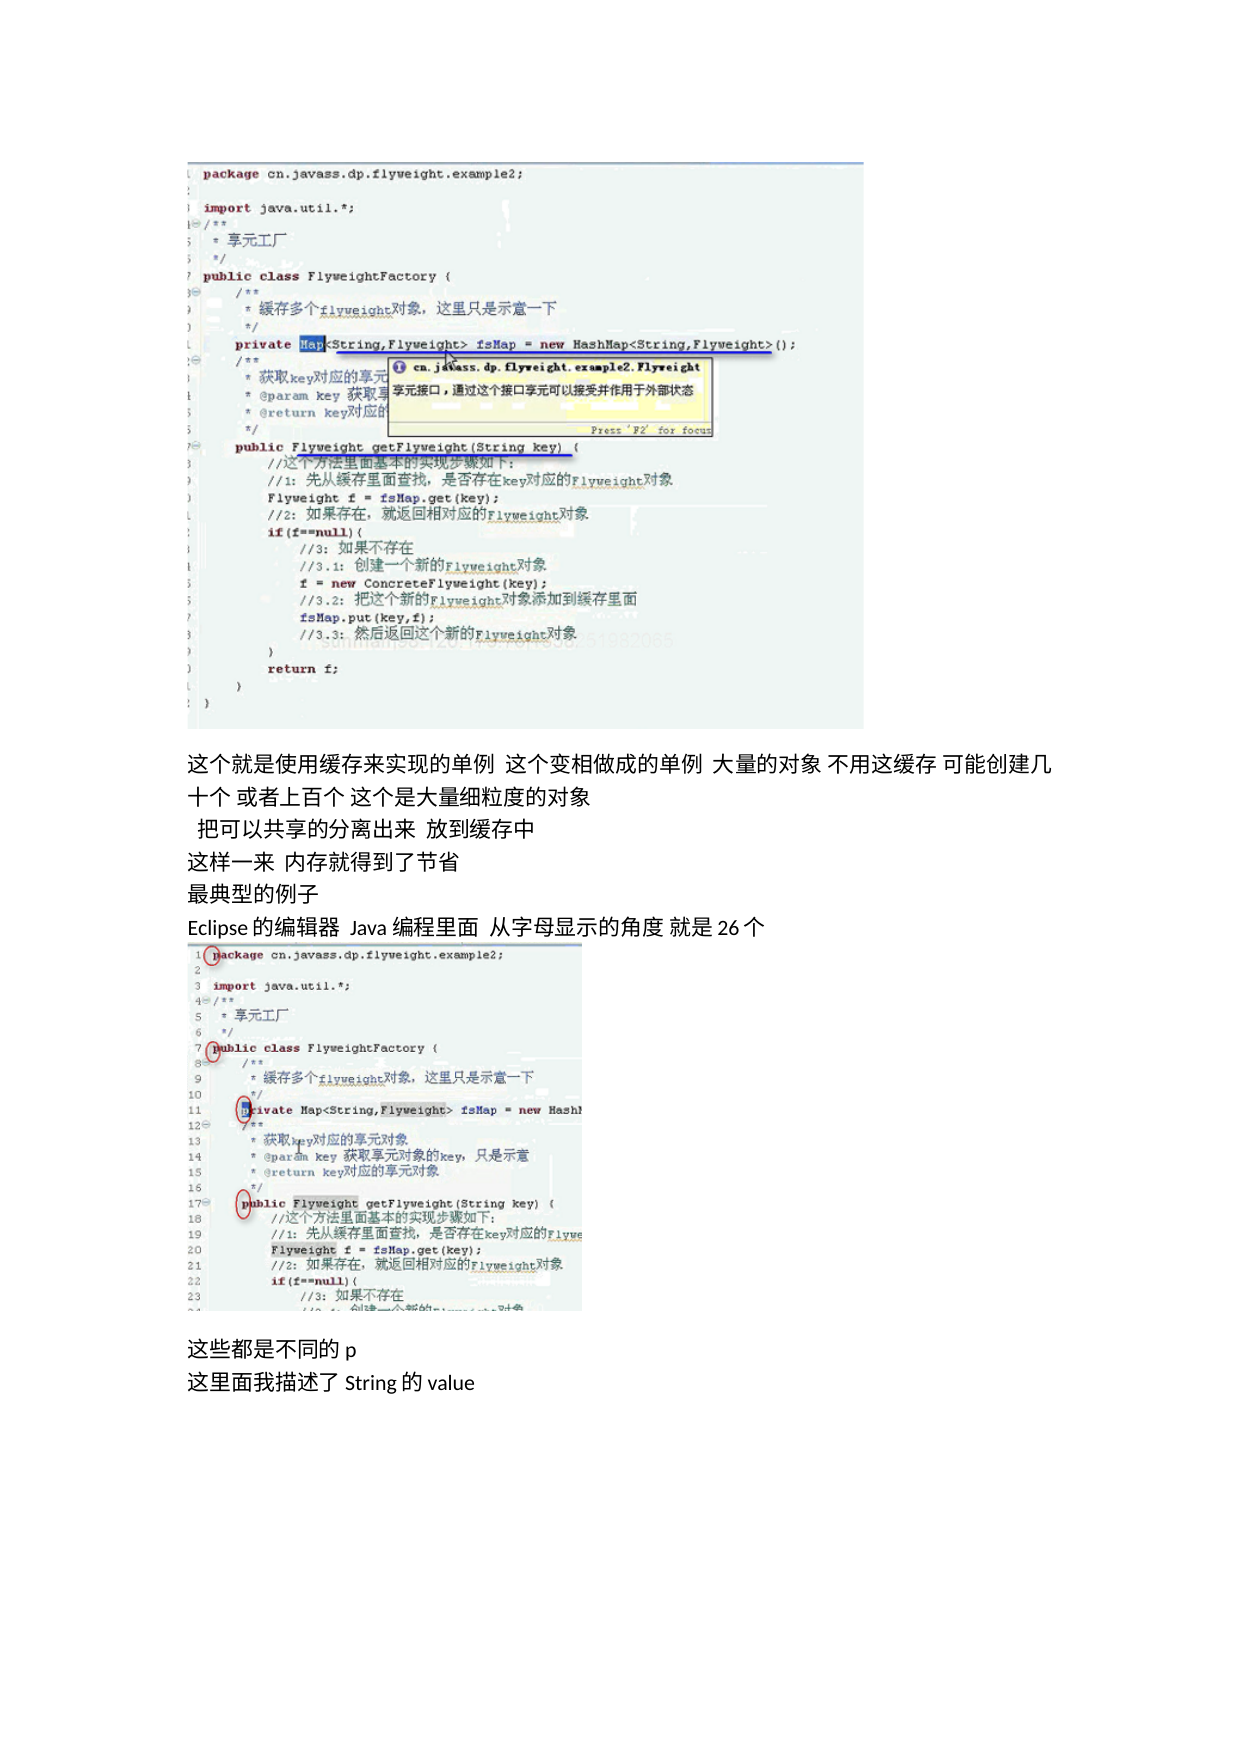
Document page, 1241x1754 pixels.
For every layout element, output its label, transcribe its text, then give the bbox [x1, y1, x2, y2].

text 这样一来 内存就得到了节省 [187, 844, 1053, 877]
picture [187, 162, 864, 729]
text 把可以共享的分离出来 放到缓存中 [187, 812, 1053, 844]
picture [187, 942, 582, 1311]
text 这些都是不同的p [187, 1332, 1053, 1364]
text 最典型的例子 [187, 877, 1053, 909]
text 这个就是使用缓存来实现的单例 这个变相做成的单例 大量的对象 不用这缓存 可能创建几十个 或者上百个 这个是大量细粒度的对象 [187, 747, 1053, 812]
text 这里面我描述了String的value [187, 1364, 1053, 1397]
text Eclipse的编辑器 Java 编程里面 从字母显示的角度 就是26个 [187, 909, 1053, 942]
